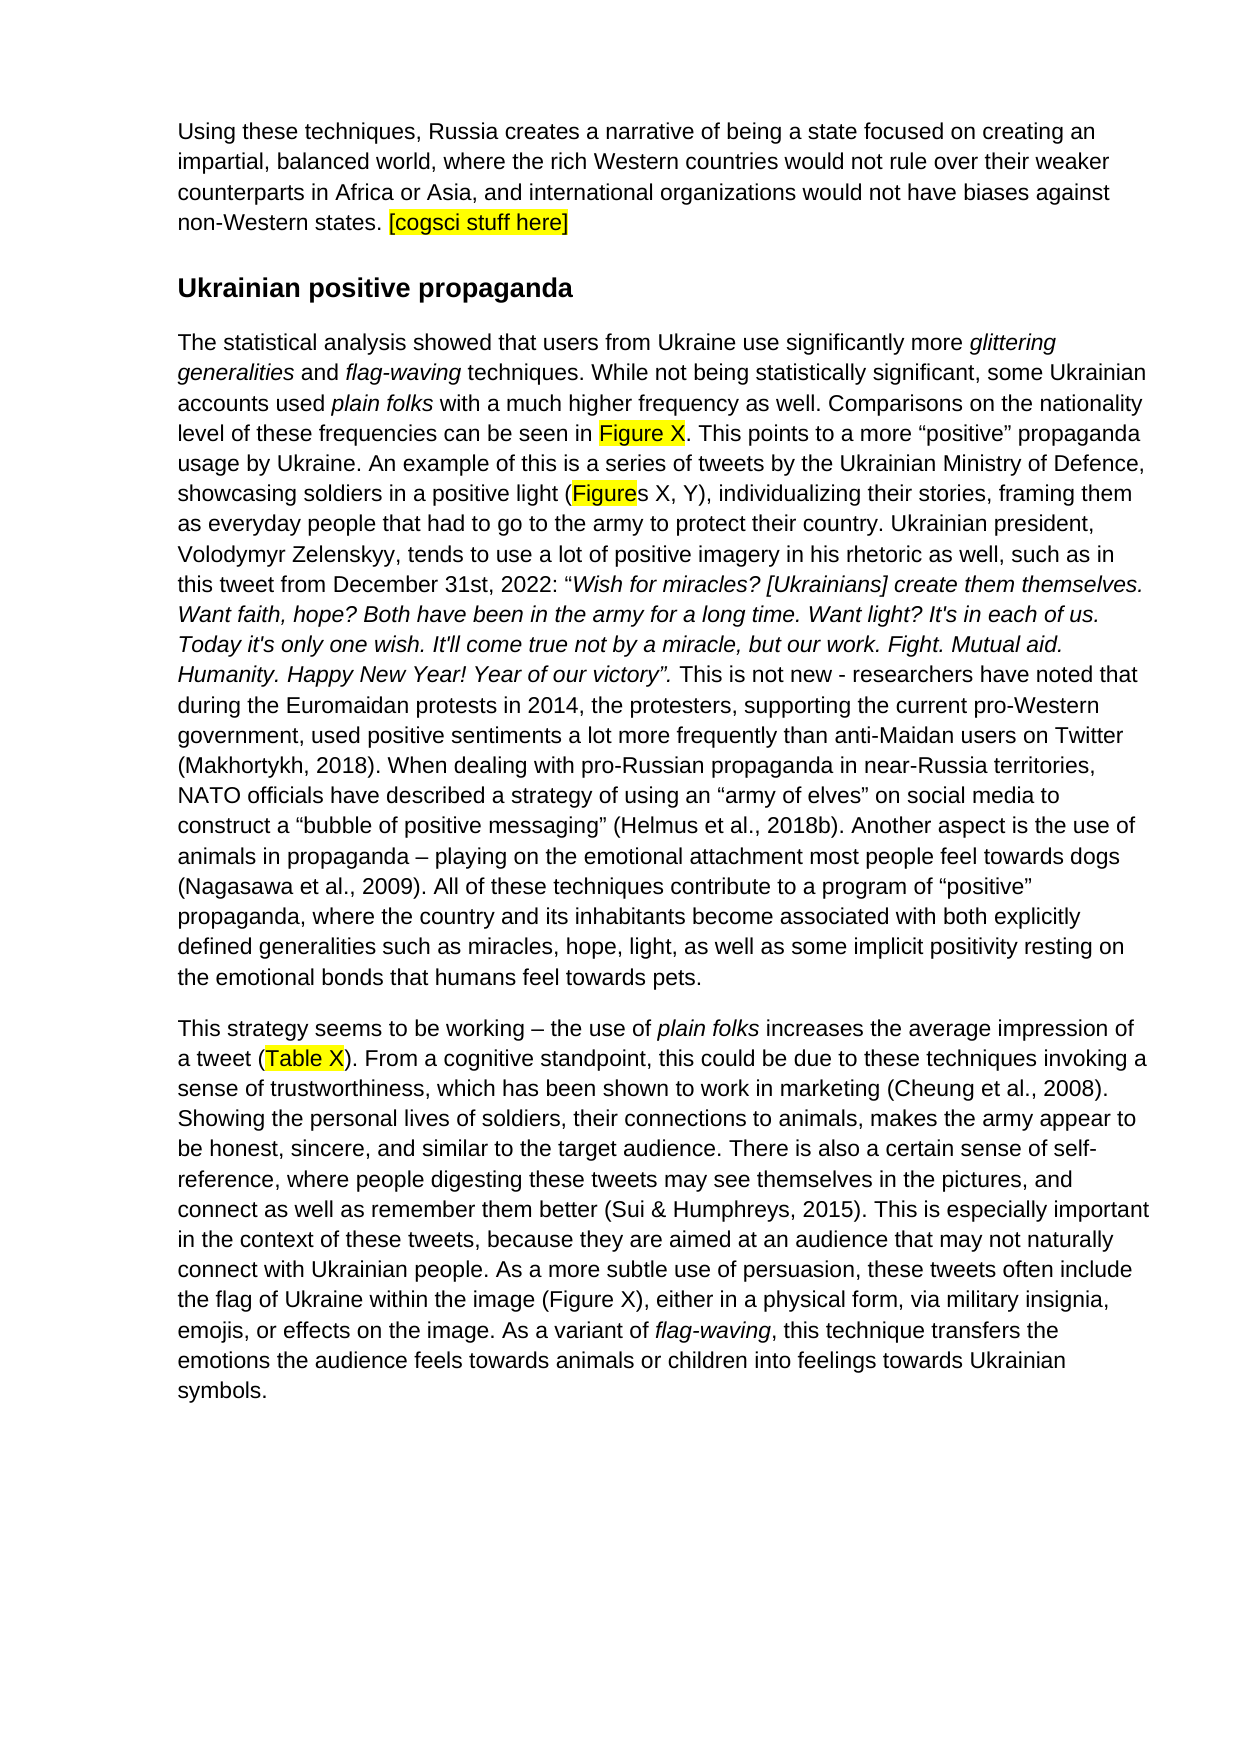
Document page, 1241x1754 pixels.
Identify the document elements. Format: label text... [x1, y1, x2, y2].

text The statistical analysis showed that users from Ukraine use significantly more glittering generalities and flag-waving techniques. While not being statistically significant, some Ukrainian accounts used plain folks with a much higher frequency as well. Comparisons on the nationality level of these frequencies can be seen in Figure X. This points to a more “positive” propaganda usage by Ukraine. An example of this is a series of tweets by the Ukrainian Ministry of Defence, showcasing soldiers in a positive light (Figures X, Y), individualizing their stories, framing them as everyday people that had to go to the army to protect their country. Ukrainian president, Volodymyr Zelenskyy, tends to use a lot of positive imagery in his rhetoric as well, such as in this tweet from December 31st, 2022: “Wish for miracles? [Ukrainians] create them themselves. Want faith, hope? Both have been in the army for a long time. Want light? It's in each of us. Today it's only one wish. It'll come true not by a miracle, but our work. Fight. Mutual aid. Humanity. Happy New Year! Year of our victory”. This is not new - researchers have noted that during the Euromaidan protests in 2014, the protesters, supporting the current pro-Western government, used positive sentiments a lot more frequently than anti-Maidan users on Twitter (Makhortykh, 2018). When dealing with pro-Russian propaganda in near-Russia territories, NATO officials have described a strategy of using an “army of elves” on social media to construct a “bubble of positive messaging” (Helmus et al., 2018b). Another aspect is the use of animals in propaganda – playing on the emotional attachment most people feel towards dogs (Nagasawa et al., 2009). All of these techniques contribute to a program of “positive” propaganda, where the country and its inhabitants become associated with both explicitly defined generalities such as miracles, hope, light, as well as some implicit positivity resting on the emotional bonds that humans feel towards pets. [177, 329, 1152, 990]
text Using these techniques, Russia creates a narrative of being a state focused on creating an impartial, balanced world, where the rich Western countries would not rule over their weaker counterparts in Africa or Asia, and international organizations would not have biases against non-Western states. [cogsci stuff here] [177, 118, 1152, 235]
text This strategy seems to be working – the use of plain folks increases the average impression of a tweet (Table X). From a cognitive standpoint, this could be due to these techniques invoking a sense of trustworthiness, which has been shown to work in marketing (Cheung et al., 2008). Showing the personal lives of soldiers, their connections to animals, makes the army appear to be honest, sincere, and similar to the target audience. There is also a certain sense of self-reference, where people digesting these tweets may see themselves in the pictures, and connect as well as remember them better (Sui & Humphreys, 2015). This is especially important in the context of these tweets, because they are aimed at an audience that may not naturally connect with Ukrainian people. As a more subtle use of persuasion, these tweets often include the flag of Ukraine within the image (Figure X), either in a physical form, via military insignia, emojis, or effects on the image. As a variant of flag-waving, this technique transfers the emotions the audience feels towards animals or children into feelings towards Ukrainian symbols. [177, 1014, 1152, 1403]
subtitle Ukrainian positive propaganda [177, 272, 1152, 303]
